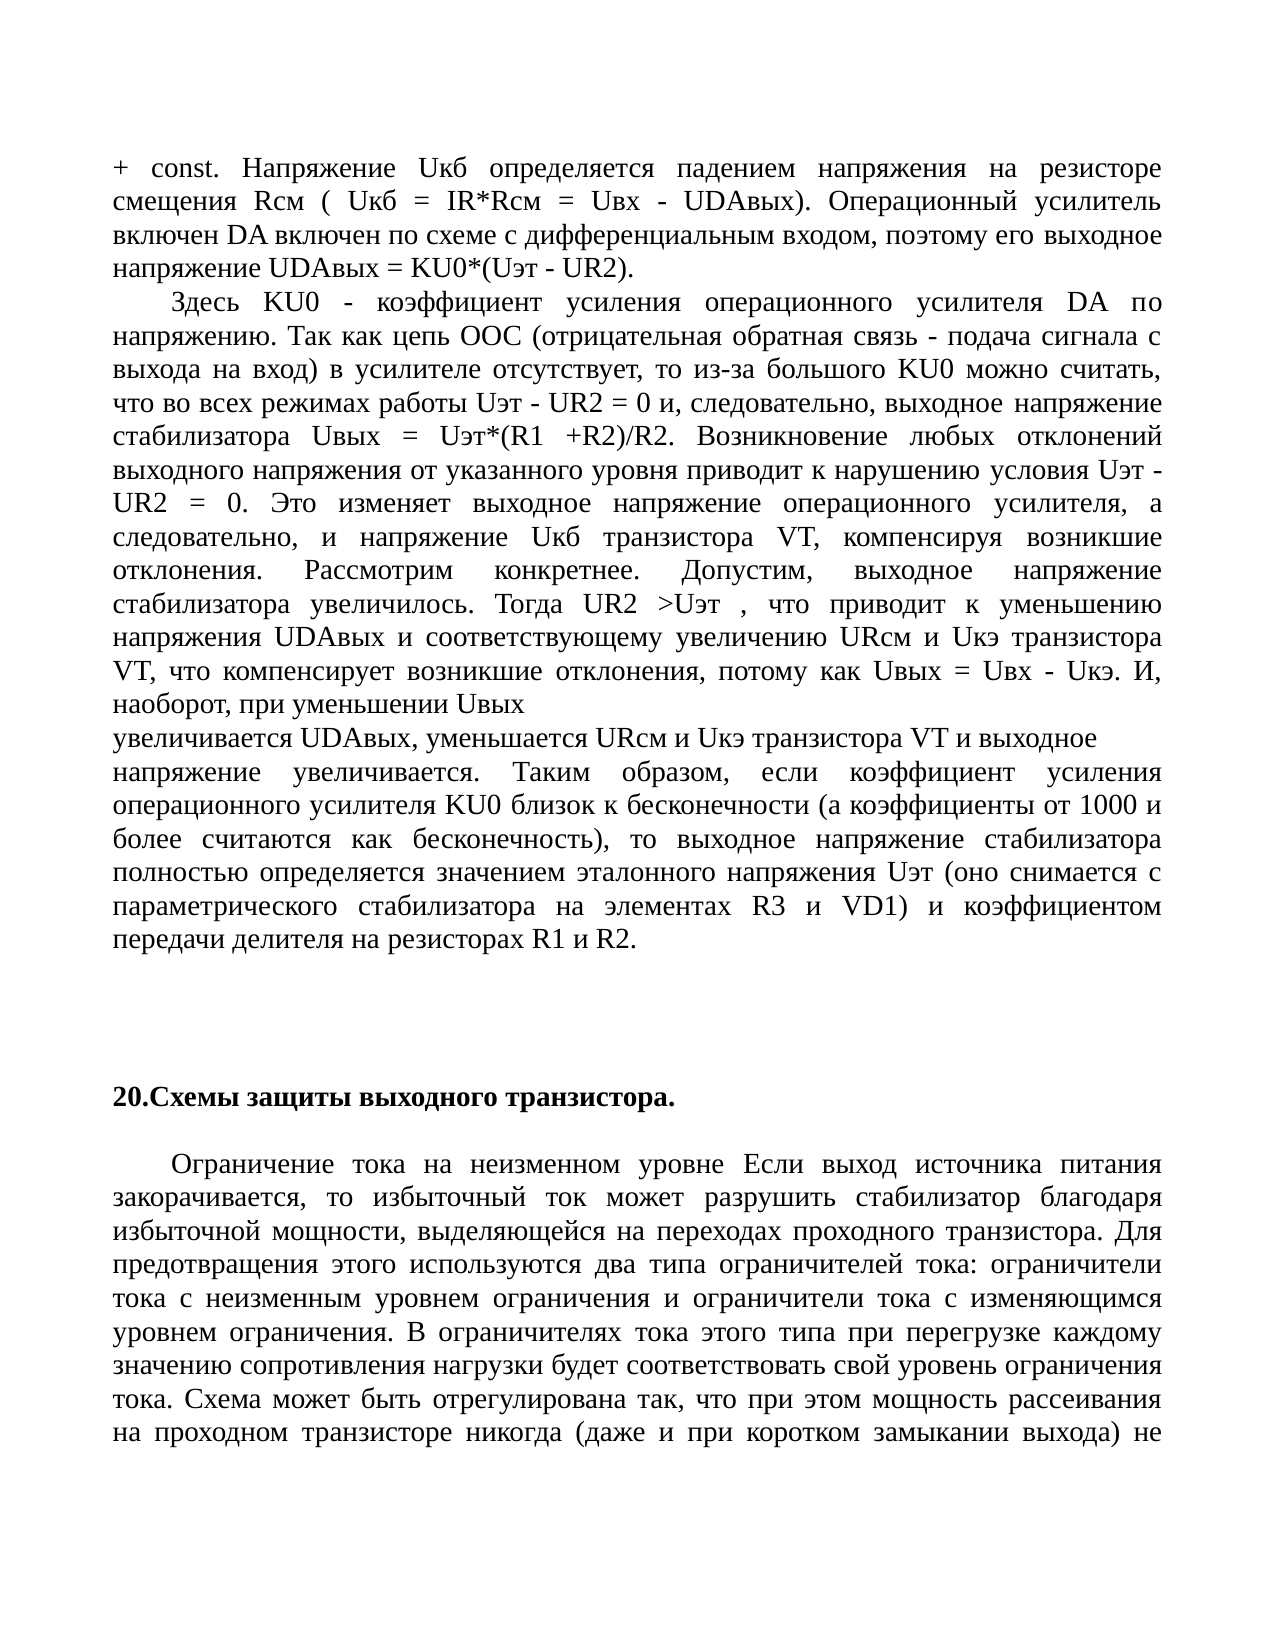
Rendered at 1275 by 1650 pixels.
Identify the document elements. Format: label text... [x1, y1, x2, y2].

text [112, 1146, 1162, 1448]
text Здесь KU0 - коэффициент усиления операционного усилителя DA по напряжению. Так как цепь ООС (отрицательная обратная связь - подача сигнала с выхода на вход) в усилителе отсутствует, то из-за большого KU0 можно считать, что во всех режимах работы Uэт - UR2 = 0 и, следовательно, выходное напряжение стабилизатора Uвых = Uэт*(R1 +R2)/R2. Возникновение любых отклонений выходного напряжения от указанного уровня приводит к нарушению условия Uэт - UR2 = 0. Это изменяет выходное напряжение операционного усилителя, а следовательно, и напряжение Uкб транзистора VT, компенсируя возникшие отклонения. Рассмотрим конкретнее. Допустим, выходное напряжение стабилизатора увеличилось. Тогда UR2 >Uэт , что приводит к уменьшению напряжения UDAвых и соответствующему увеличению URсм и Uкэ транзистора VT, что компенсирует возникшие отклонения, потому как Uвых = Uвх - Uкэ. И, наоборот, при уменьшении Uвых [112, 284, 1162, 720]
text увеличивается UDAвых, уменьшается URсм и Uкэ транзистора VT и выходное [112, 720, 1162, 754]
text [112, 150, 1162, 284]
text напряжение увеличивается. Таким образом, если коэффициент усиления операционного усилителя KU0 близок к бесконечности (а коэффициенты от 1000 и более считаются как бесконечность), то выходное напряжение стабилизатора полностью определяется значением эталонного напряжения Uэт (оно снимается с параметрического стабилизатора на элементах R3 и VD1) и коэффициентом передачи делителя на резисторах R1 и R2. [112, 754, 1162, 955]
list 20.Схемы защиты выходного транзистора. [112, 1079, 1162, 1112]
